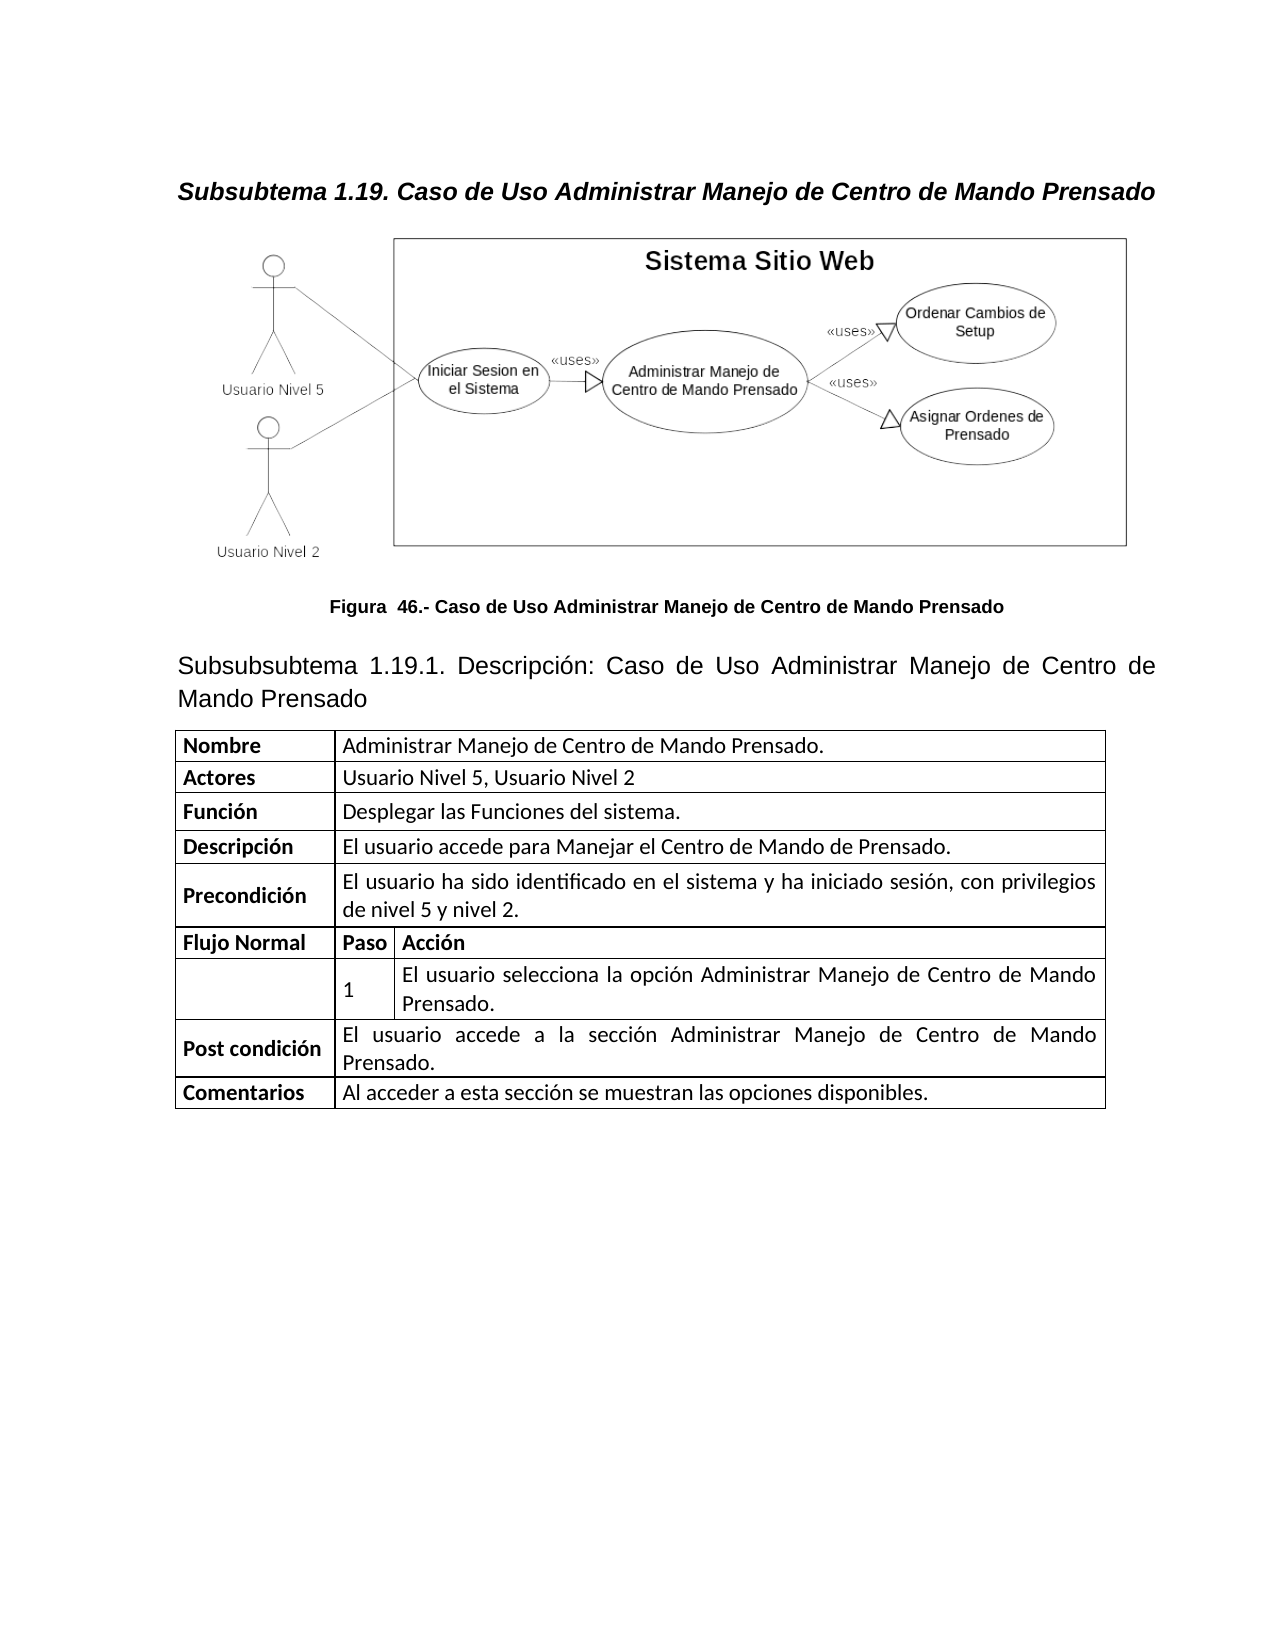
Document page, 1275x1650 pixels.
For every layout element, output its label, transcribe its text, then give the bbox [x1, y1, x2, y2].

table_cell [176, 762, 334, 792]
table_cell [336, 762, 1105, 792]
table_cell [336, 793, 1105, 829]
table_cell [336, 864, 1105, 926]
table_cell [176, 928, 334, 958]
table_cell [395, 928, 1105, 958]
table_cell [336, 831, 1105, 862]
subtitle Subsubtema 1.19. Caso de Uso Administrar Manejo de Centro de Mando Prensado [177, 177, 1157, 206]
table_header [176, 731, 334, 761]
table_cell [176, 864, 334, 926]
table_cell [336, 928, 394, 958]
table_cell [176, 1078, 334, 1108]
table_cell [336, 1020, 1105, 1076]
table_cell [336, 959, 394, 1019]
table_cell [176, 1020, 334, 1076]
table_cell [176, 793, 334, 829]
subtitle Subsubsubtema 1.19.1. Descripción: Caso de Uso Administrar Manejo de Centro de Mando Prensado [177, 651, 1157, 713]
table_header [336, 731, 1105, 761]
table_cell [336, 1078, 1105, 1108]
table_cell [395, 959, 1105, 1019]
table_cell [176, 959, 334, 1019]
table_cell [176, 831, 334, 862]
